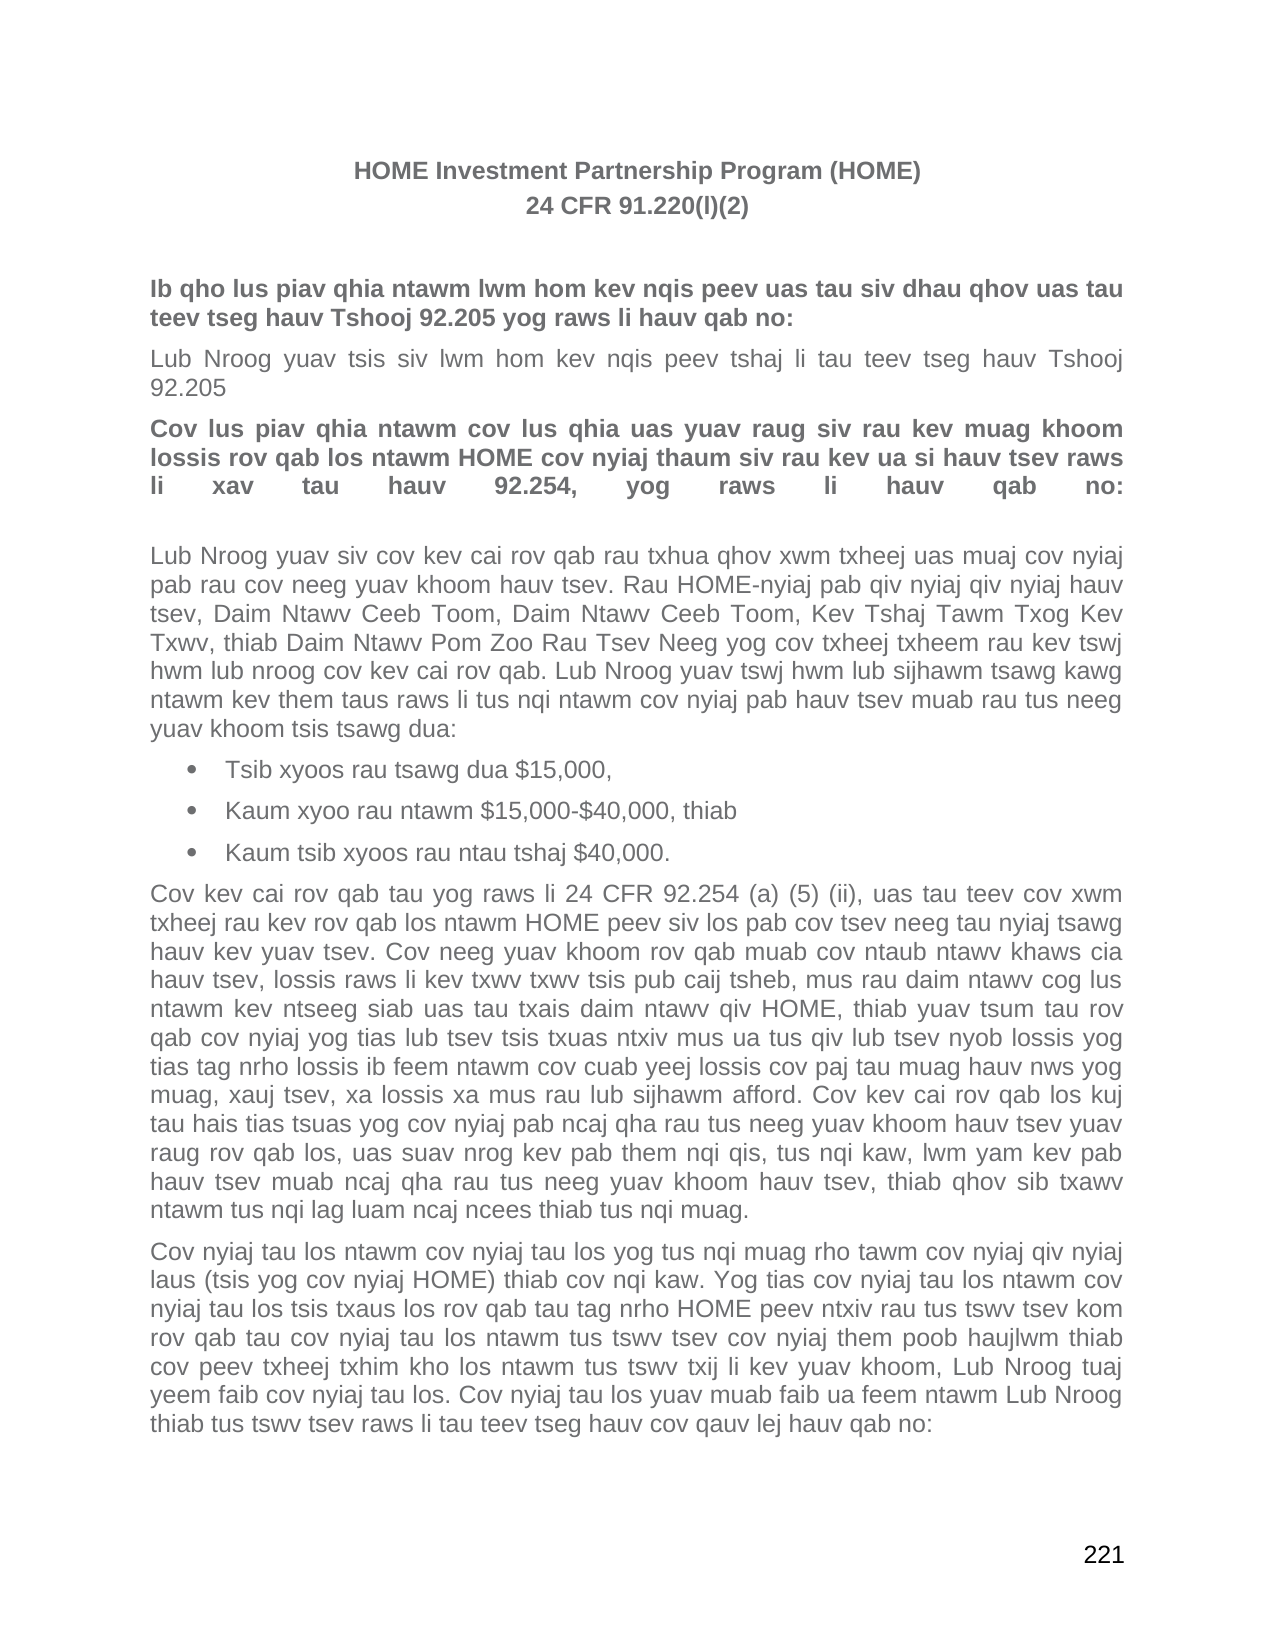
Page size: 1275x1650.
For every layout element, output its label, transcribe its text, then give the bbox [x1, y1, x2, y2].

text Ib qho lus piav qhia ntawm lwm hom kev nqis peev uas tau siv dhau qhov uas tau teev tseg hauv Tshooj 92.205 yog raws li hauv qab no: [150, 274, 1125, 331]
list Kaum tsib xyoos rau ntau tshaj $40,000. [187, 838, 1125, 867]
text Lub Nroog yuav siv cov kev cai rov qab rau txhua qhov xwm txheej uas muaj cov nyiaj pab rau cov neeg yuav khoom hauv tsev. Rau HOME-nyiaj pab qiv nyiaj qiv nyiaj hauv tsev, Daim Ntawv Ceeb Toom, Daim Ntawv Ceeb Toom, Kev Tshaj Tawm Txog Kev Txwv, thiab Daim Ntawv Pom Zoo Rau Tsev Neeg yog cov txheej txheem rau kev tswj hwm lub nroog cov kev cai rov qab. Lub Nroog yuav tswj hwm lub sijhawm tsawg kawg ntawm kev them taus raws li tus nqi ntawm cov nyiaj pab hauv tsev muab rau tus neeg yuav khoom tsis tsawg dua: [150, 541, 1125, 742]
text HOME Investment Partnership Program (HOME) [150, 156, 1125, 185]
text Cov kev cai rov qab tau yog raws li 24 CFR 92.254 (a) (5) (ii), uas tau teev cov xwm txheej rau kev rov qab los ntawm HOME peev siv los pab cov tsev neeg tau nyiaj tsawg hauv kev yuav tsev. Cov neeg yuav khoom rov qab muab cov ntaub ntawv khaws cia hauv tsev, lossis raws li kev txwv txwv tsis pub caij tsheb, mus rau daim ntawv cog lus ntawm kev ntseeg siab uas tau txais daim ntawv qiv HOME, thiab yuav tsum tau rov qab cov nyiaj yog tias lub tsev tsis txuas ntxiv mus ua tus qiv lub tsev nyob lossis yog tias tag nrho lossis ib feem ntawm cov cuab yeej lossis cov paj tau muag hauv nws yog muag, xauj tsev, xa lossis xa mus rau lub sijhawm afford. Cov kev cai rov qab los kuj tau hais tias tsuas yog cov nyiaj pab ncaj qha rau tus neeg yuav khoom hauv tsev yuav raug rov qab los, uas suav nrog kev pab them nqi qis, tus nqi kaw, lwm yam kev pab hauv tsev muab ncaj qha rau tus neeg yuav khoom hauv tsev, thiab qhov sib txawv ntawm tus nqi lag luam ncaj ncees thiab tus nqi muag. [150, 879, 1125, 1224]
text Cov nyiaj tau los ntawm cov nyiaj tau los yog tus nqi muag rho tawm cov nyiaj qiv nyiaj laus (tsis yog cov nyiaj HOME) thiab cov nqi kaw. Yog tias cov nyiaj tau los ntawm cov nyiaj tau los tsis txaus los rov qab tau tag nrho HOME peev ntxiv rau tus tswv tsev kom rov qab tau cov nyiaj tau los ntawm tus tswv tsev cov nyiaj them poob haujlwm thiab cov peev txheej txhim kho los ntawm tus tswv txij li kev yuav khoom, Lub Nroog tuaj yeem faib cov nyiaj tau los. Cov nyiaj tau los yuav muab faib ua feem ntawm Lub Nroog thiab tus tswv tsev raws li tau teev tseg hauv cov qauv lej hauv qab no: [150, 1237, 1125, 1438]
list Kaum xyoo rau ntawm $15,000-$40,000, thiab [187, 796, 1125, 825]
text Lub Nroog yuav tsis siv lwm hom kev nqis peev tshaj li tau teev tseg hauv Tshooj 92.205 [150, 344, 1125, 401]
list Tsib xyoos rau tsawg dua $15,000, [187, 755, 1125, 784]
text Cov lus piav qhia ntawm cov lus qhia uas yuav raug siv rau kev muag khoom lossis rov qab los ntawm HOME cov nyiaj thaum siv rau kev ua si hauv tsev raws li xav tau hauv 92.254, yog raws li hauv qab no: [150, 414, 1125, 529]
text 24 CFR 91.220(l)(2) [150, 191, 1125, 220]
